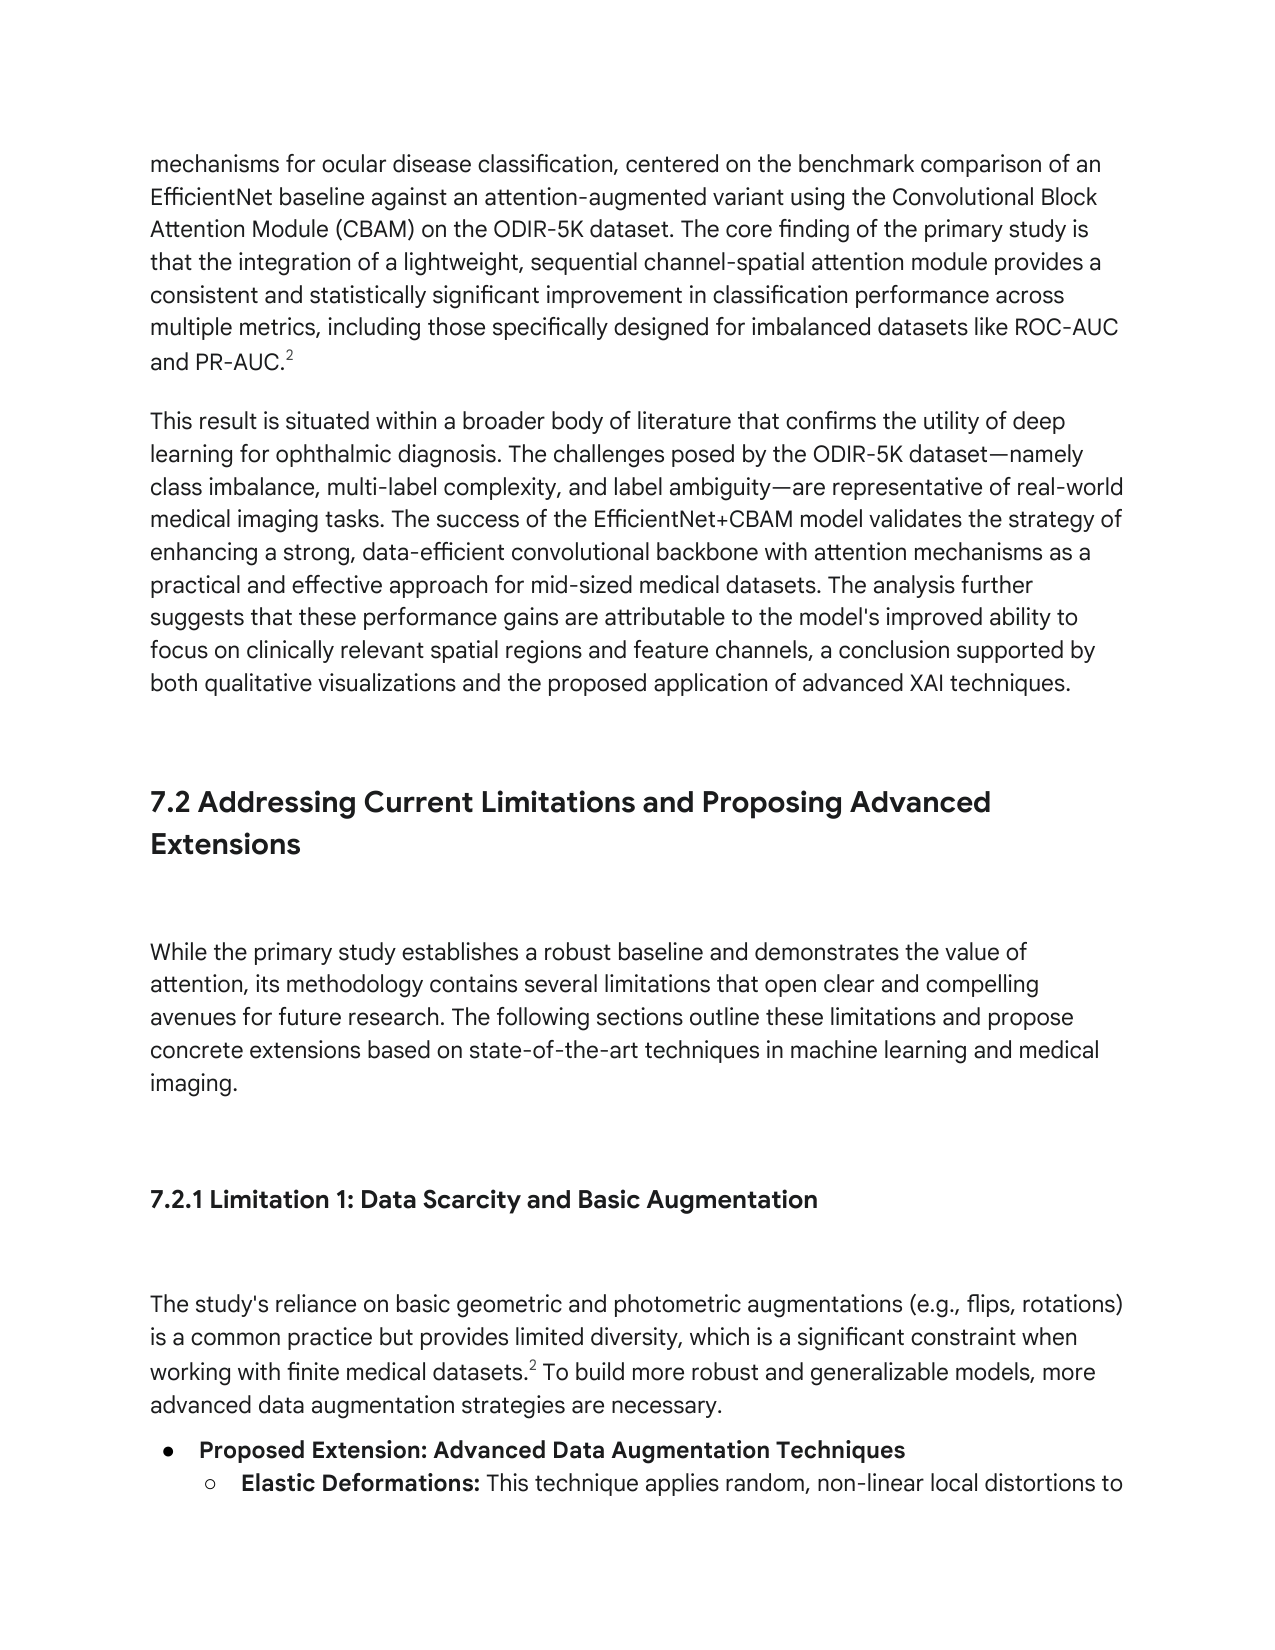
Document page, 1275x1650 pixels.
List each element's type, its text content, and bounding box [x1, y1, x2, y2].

subtitle 7.2.1 Limitation 1: Data Scarcity and Basic Augmentation [150, 1184, 1125, 1216]
text The study's reliance on basic geometric and photometric augmentations (e.g., flips, rotations) is a common practice but provides limited diversity, which is a significant constraint when working with finite medical datasets.2 To build more robust and generalizable models, more advanced data augmentation strategies are necessary. [150, 1290, 1125, 1420]
subtitle 7.2 Addressing Current Limitations and Proposing Advanced Extensions [150, 784, 1125, 863]
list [203, 1469, 1125, 1498]
text This result is situated within a broader body of literature that confirms the utility of deep learning for ophthalmic diagnosis. The challenges posed by the ODIR-5K dataset—namely class imbalance, multi-label complexity, and label ambiguity—are representative of real-world medical imaging tasks. The success of the EfficientNet+CBAM model validates the strategy of enhancing a strong, data-efficient convolutional backbone with attention mechanisms as a practical and effective approach for mid-sized medical datasets. The analysis further suggests that these performance gains are attributable to the model's improved ability to focus on clinically relevant spatial regions and feature channels, a conclusion supported by both qualitative visualizations and the proposed application of advanced XAI techniques. [150, 407, 1125, 698]
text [150, 150, 1125, 378]
text While the primary study establishes a robust baseline and demonstrates the value of attention, its methodology contains several limitations that open clear and compelling avenues for future research. The following sections outline these limitations and propose concrete extensions based on state-of-the-art techniques in machine learning and medical imaging. [150, 938, 1125, 1098]
list Proposed Extension: Advanced Data Augmentation Techniques [161, 1437, 1125, 1465]
